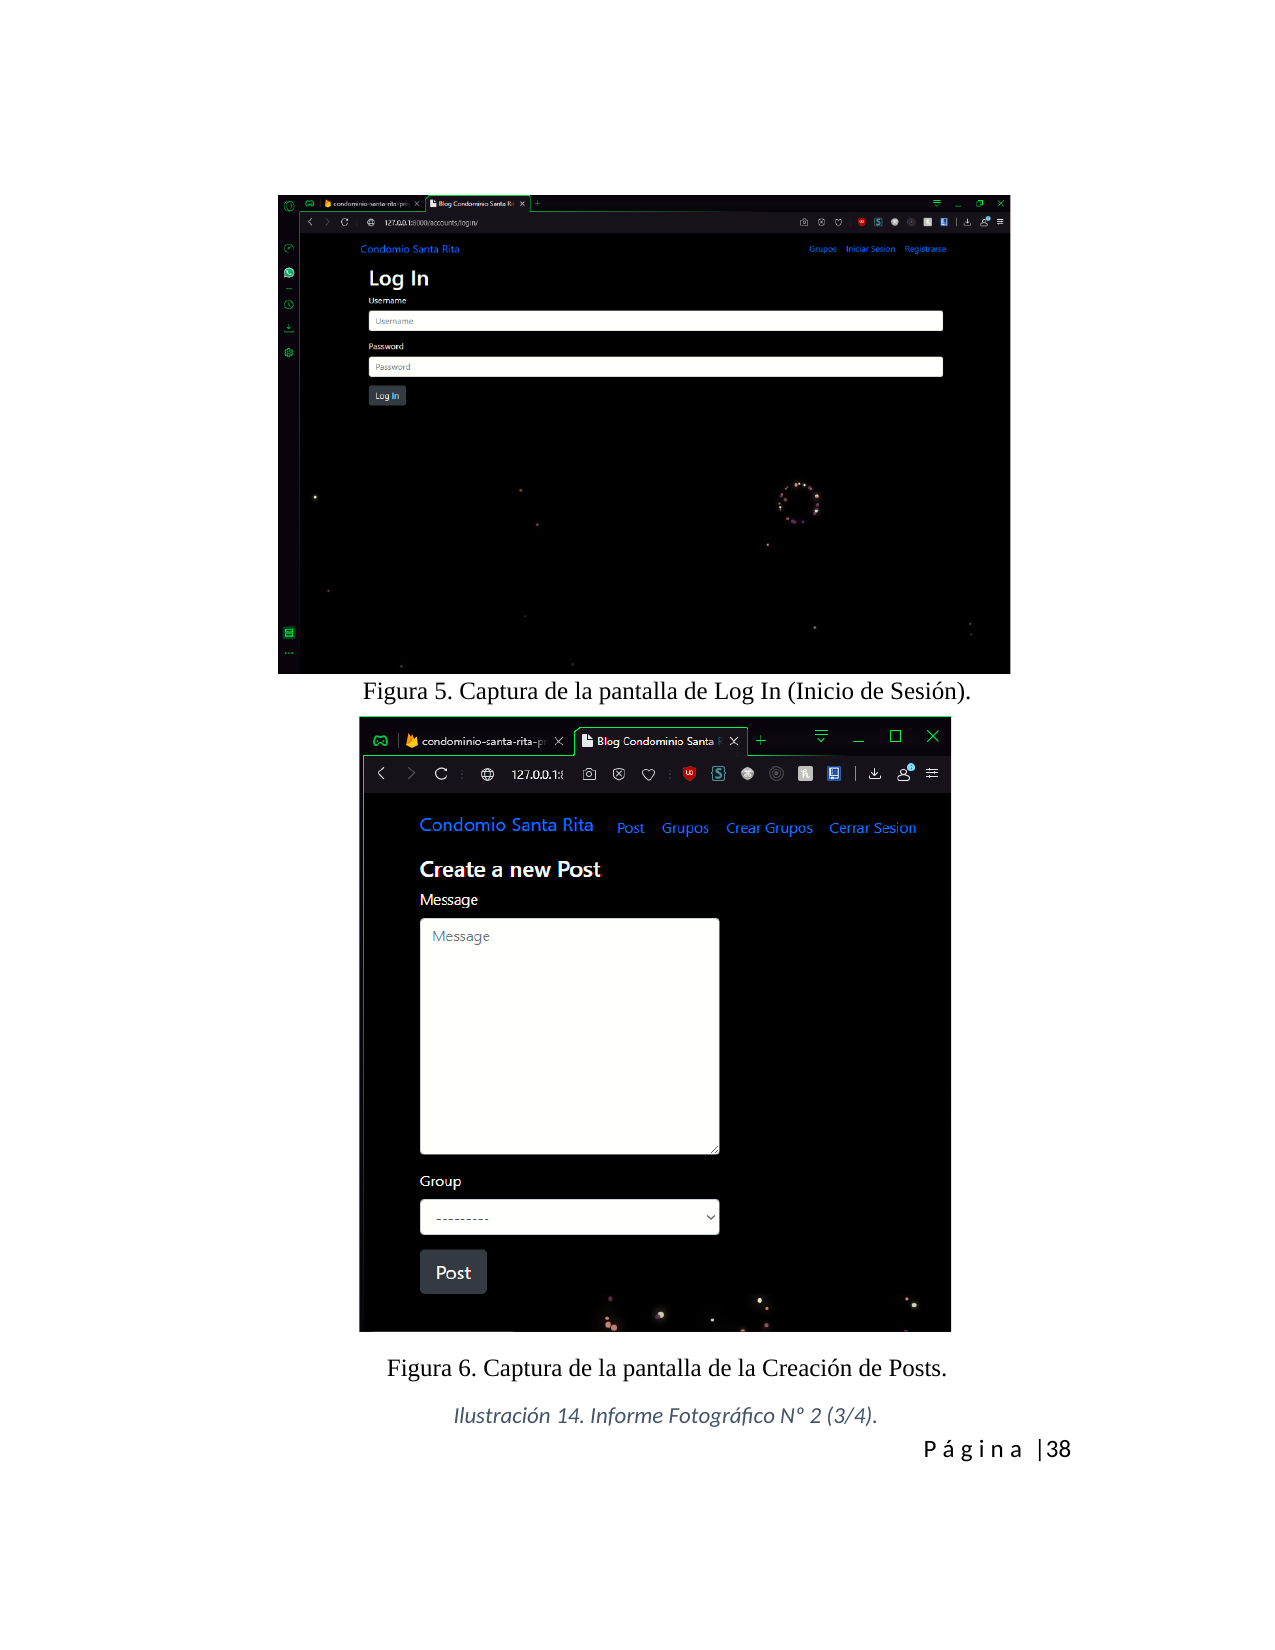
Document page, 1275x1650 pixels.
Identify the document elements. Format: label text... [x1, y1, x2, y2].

picture [359, 716, 952, 1332]
picture [278, 195, 1011, 674]
